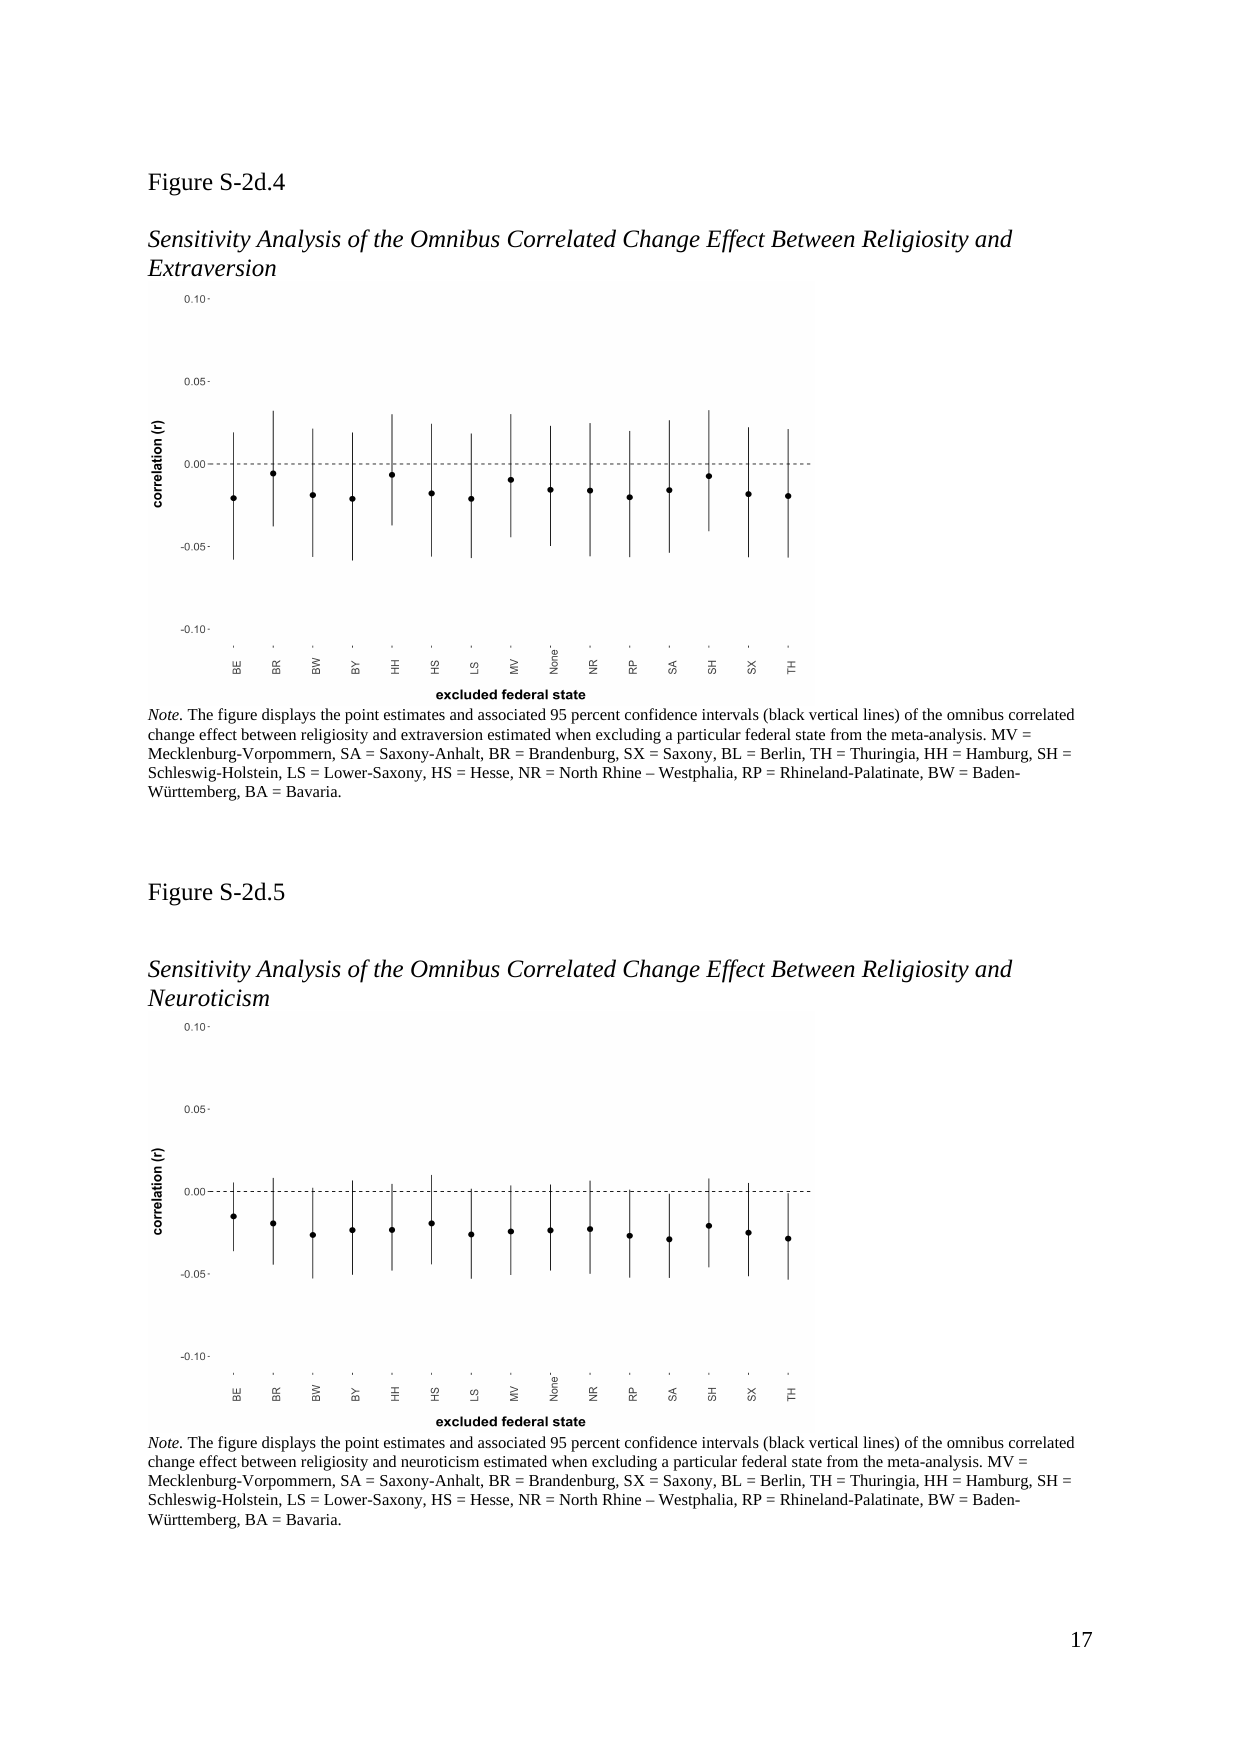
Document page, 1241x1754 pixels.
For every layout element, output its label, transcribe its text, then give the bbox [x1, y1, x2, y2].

text Note. The figure displays the point estimates and associated 95 percent confidence intervals (black vertical lines) of the omnibus correlated change effect between religiosity and extraversion estimated when excluding a particular federal state from the meta-analysis. MV = Mecklenburg-Vorpommern, SA = Saxony-Anhalt, BR = Brandenburg, SX = Saxony, BL = Berlin, TH = Thuringia, HH = Hamburg, SH = Schleswig-Holstein, LS = Lower-Saxony, HS = Hesse, NR = North Rhine – Westphalia, RP = Rhineland-Palatinate, BW = Baden-Württemberg, BA = Bavaria. [148, 705, 1093, 801]
text Figure S-2d.5 [148, 877, 1093, 906]
text Figure S-2d.4 [148, 167, 1093, 196]
text Sensitivity Analysis of the Omnibus Correlated Change Effect Between Religiosity and Extraversion [148, 224, 1093, 282]
text Note. The figure displays the point estimates and associated 95 percent confidence intervals (black vertical lines) of the omnibus correlated change effect between religiosity and neuroticism estimated when excluding a particular federal state from the meta-analysis. MV = Mecklenburg-Vorpommern, SA = Saxony-Anhalt, BR = Brandenburg, SX = Saxony, BL = Berlin, TH = Thuringia, HH = Hamburg, SH = Schleswig-Holstein, LS = Lower-Saxony, HS = Hesse, NR = North Rhine – Westphalia, RP = Rhineland-Palatinate, BW = Baden-Württemberg, BA = Bavaria. [148, 1433, 1093, 1528]
picture [147, 1011, 816, 1433]
text Sensitivity Analysis of the Omnibus Correlated Change Effect Between Religiosity and Neuroticism [148, 954, 1093, 1011]
picture [147, 281, 816, 706]
